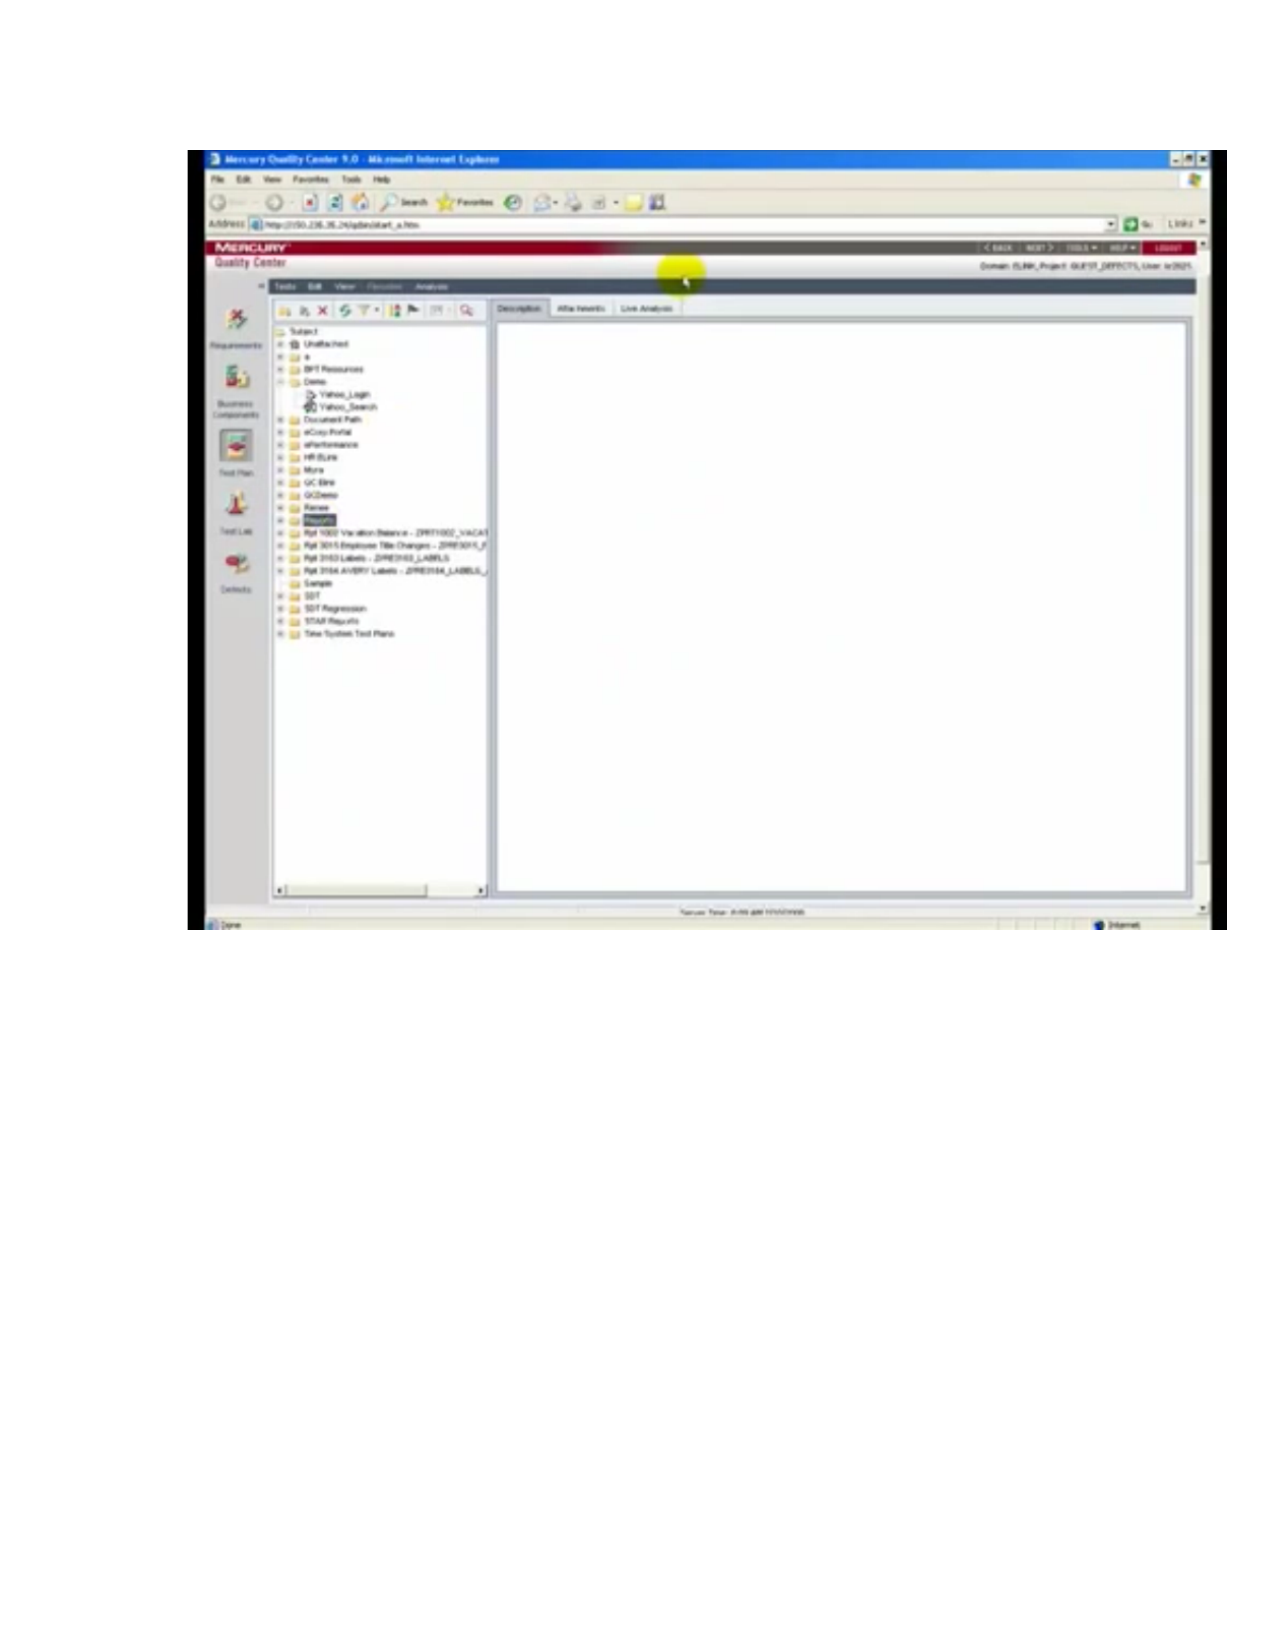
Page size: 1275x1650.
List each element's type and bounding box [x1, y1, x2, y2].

picture [187, 150, 1227, 930]
